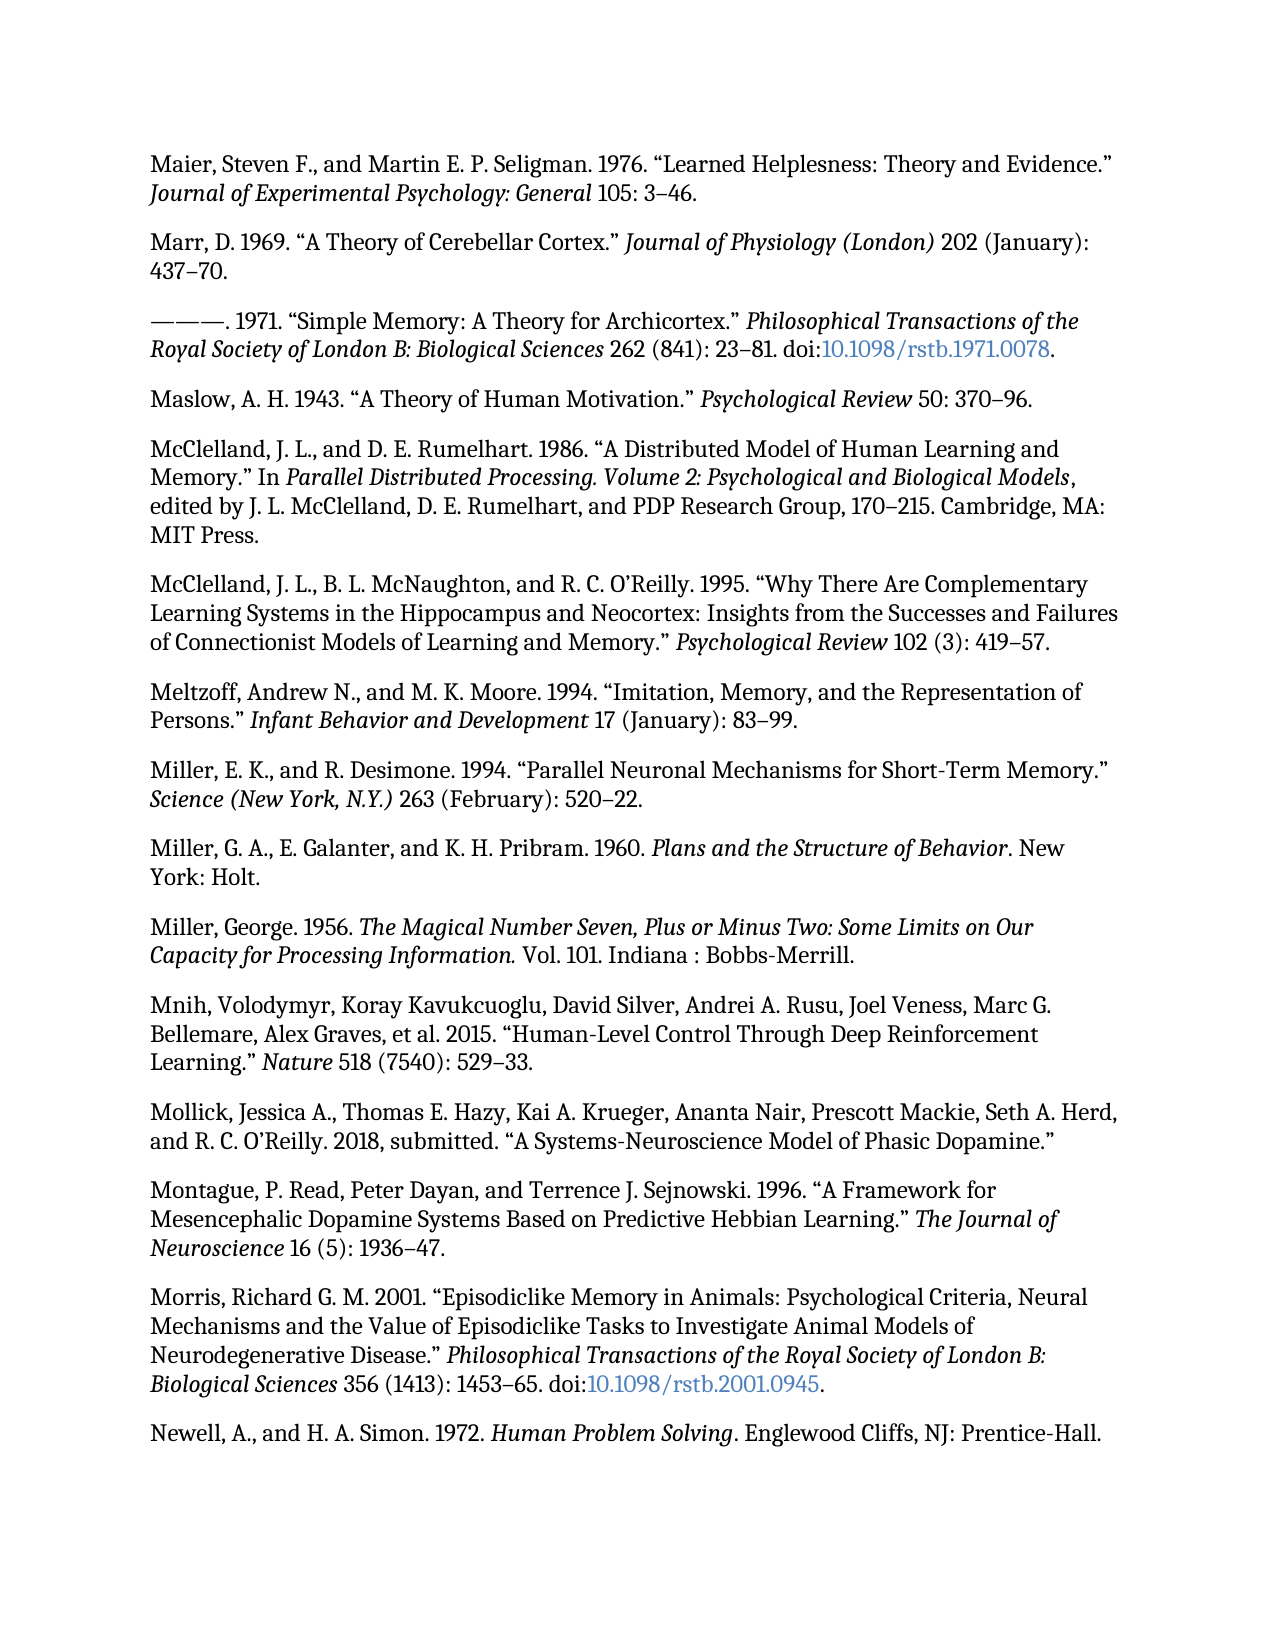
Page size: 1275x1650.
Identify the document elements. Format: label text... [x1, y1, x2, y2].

text McClelland, J. L., B. L. McNaughton, and R. C. O’Reilly. 1995. “Why There Are Complementary Learning Systems in the Hippocampus and Neocortex: Insights from the Successes and Failures of Connectionist Models of Learning and Memory.” Psychological Review 102 (3): 419–57. [150, 570, 1125, 657]
text Morris, Richard G. M. 2001. “Episodiclike Memory in Animals: Psychological Criteria, Neural Mechanisms and the Value of Episodiclike Tasks to Investigate Animal Models of Neurodegenerative Disease.” Philosophical Transactions of the Royal Society of London B: Biological Sciences 356 (1413): 1453–65. doi:10.1098/rstb.2001.0945. [150, 1283, 1125, 1398]
text Mnih, Volodymyr, Koray Kavukcuoglu, David Silver, Andrei A. Rusu, Joel Veness, Marc G. Bellemare, Alex Graves, et al. 2015. “Human-Level Control Through Deep Reinforcement Learning.” Nature 518 (7540): 529–33. [150, 991, 1125, 1077]
text Miller, E. K., and R. Desimone. 1994. “Parallel Neuronal Mechanisms for Short-Term Memory.” Science (New York, N.Y.) 263 (February): 520–22. [150, 756, 1125, 813]
text Miller, G. A., E. Galanter, and K. H. Pribram. 1960. Plans and the Structure of Behavior. New York: Holt. [150, 834, 1125, 892]
text Meltzoff, Andrew N., and M. K. Moore. 1994. “Imitation, Memory, and the Representation of Persons.” Infant Behavior and Development 17 (January): 83–99. [150, 677, 1125, 735]
text Maier, Steven F., and Martin E. P. Seligman. 1976. “Learned Helplesness: Theory and Evidence.” Journal of Experimental Psychology: General 105: 3–46. [150, 150, 1125, 207]
text Miller, George. 1956. The Magical Number Seven, Plus or Minus Two: Some Limits on Our Capacity for Processing Information. Vol. 101. Indiana : Bobbs-Merrill. [150, 912, 1125, 970]
text Montague, P. Read, Peter Dayan, and Terrence J. Sejnowski. 1996. “A Framework for Mesencephalic Dopamine Systems Based on Predictive Hebbian Learning.” The Journal of Neuroscience 16 (5): 1936–47. [150, 1176, 1125, 1262]
text ———. 1971. “Simple Memory: A Theory for Archicortex.” Philosophical Transactions of the Royal Society of London B: Biological Sciences 262 (841): 23–81. doi:10.1098/rstb.1971.0078. [150, 307, 1125, 364]
text Newell, A., and H. A. Simon. 1972. Human Problem Solving. Englewood Cliffs, NJ: Prentice-Hall. [150, 1419, 1125, 1448]
text Marr, D. 1969. “A Theory of Cerebellar Cortex.” Journal of Physiology (London) 202 (January): 437–70. [150, 228, 1125, 286]
text Maslow, A. H. 1943. “A Theory of Human Motivation.” Psychological Review 50: 370–96. [150, 385, 1125, 414]
text Mollick, Jessica A., Thomas E. Hazy, Kai A. Krueger, Ananta Nair, Prescott Mackie, Seth A. Herd, and R. C. O’Reilly. 2018, submitted. “A Systems-Neuroscience Model of Phasic Dopamine.” [150, 1098, 1125, 1155]
text McClelland, J. L., and D. E. Rumelhart. 1986. “A Distributed Model of Human Learning and Memory.” In Parallel Distributed Processing. Volume 2: Psychological and Biological Models, edited by J. L. McClelland, D. E. Rumelhart, and PDP Research Group, 170–215. Cambridge, MA: MIT Press. [150, 434, 1125, 549]
